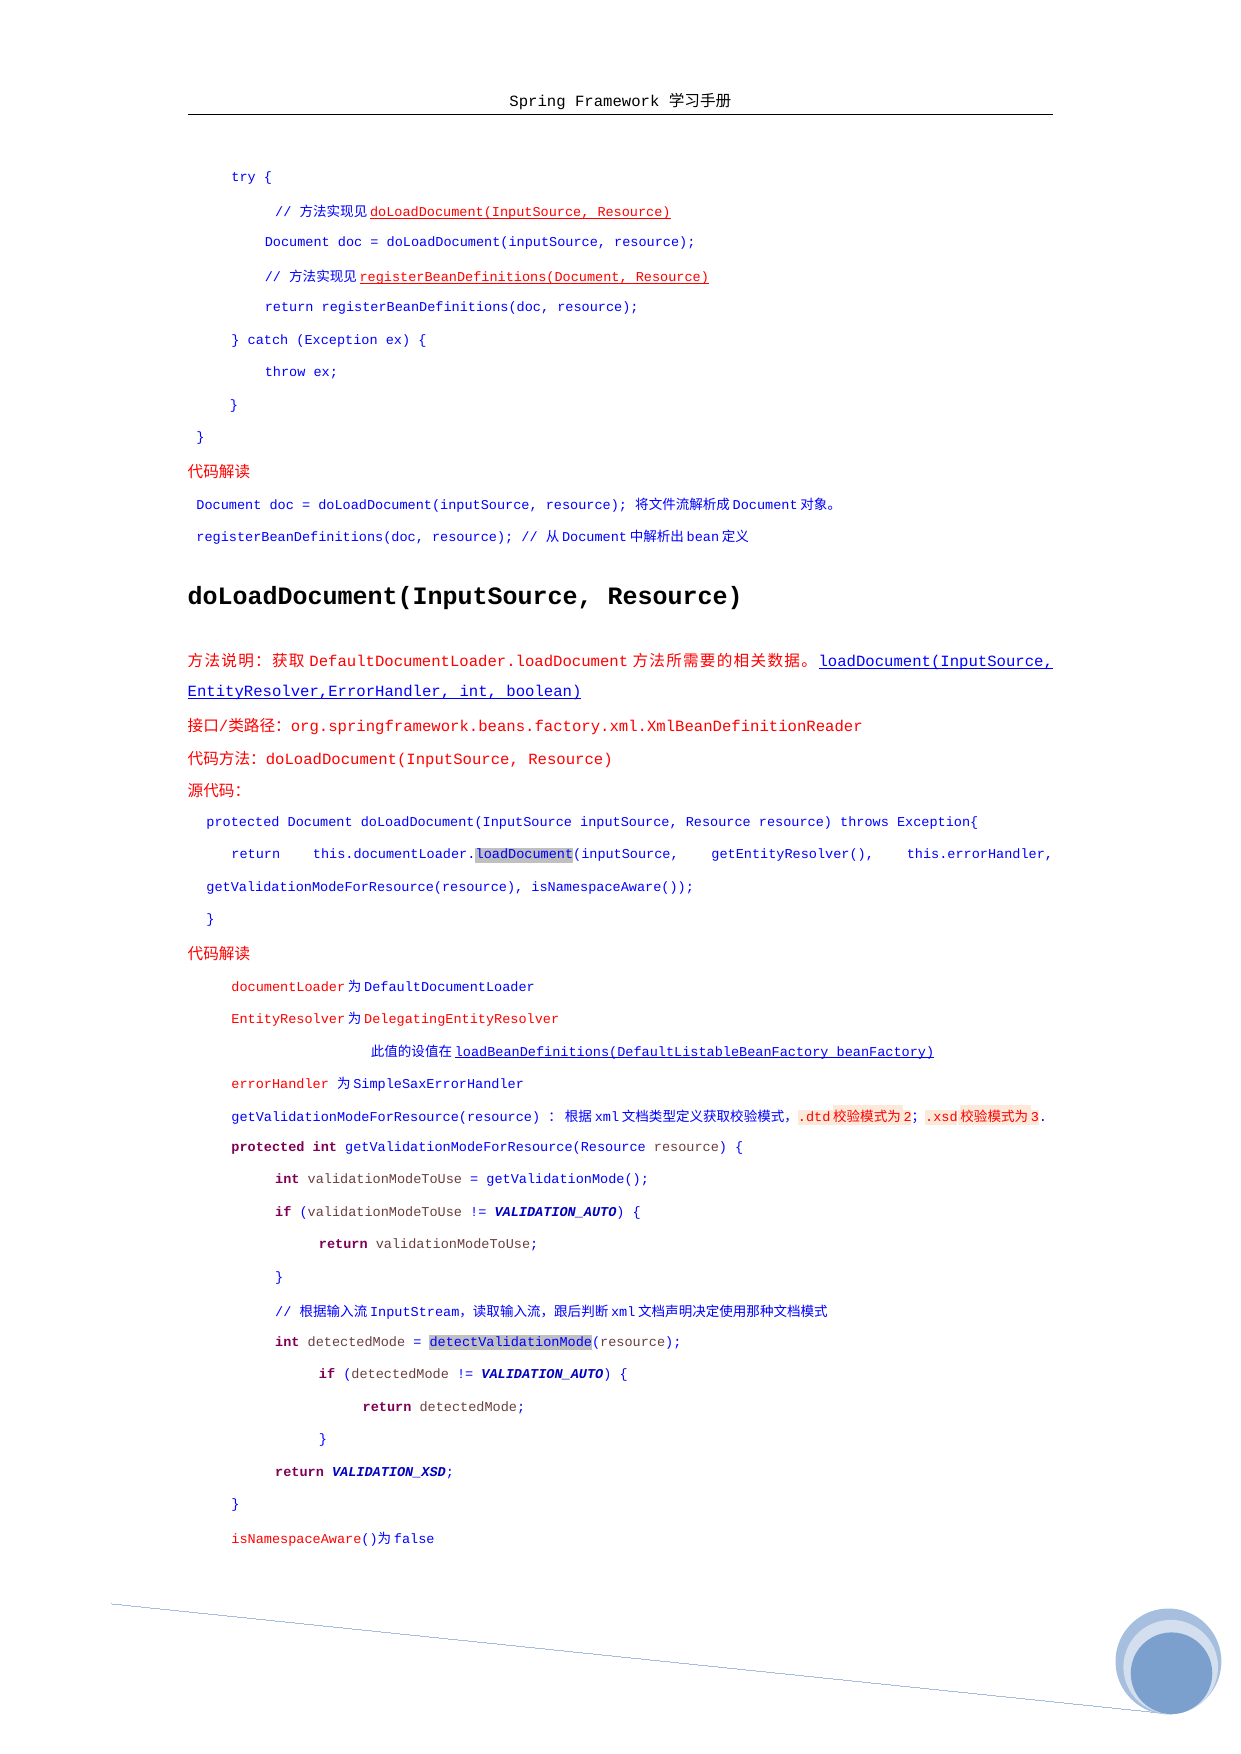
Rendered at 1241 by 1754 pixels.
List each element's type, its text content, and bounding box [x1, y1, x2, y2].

text return registerBeanDefinitions(doc, resource); [239, 292, 1053, 324]
list 代码解读 [187, 936, 1053, 969]
text isNamespaceAware()为false [206, 1521, 1053, 1554]
text } [206, 1424, 1053, 1456]
list 代码方法：doLoadDocument(InputSource, Resource) [187, 741, 1053, 774]
text 此值的设值在loadBeanDefinitions(DefaultListableBeanFactory beanFactory) [206, 1034, 1053, 1066]
text } [196, 422, 1053, 454]
text EntityResolver为DelegatingEntityResolver [206, 1001, 1053, 1034]
text } catch (Exception ex) { [206, 324, 1053, 357]
text int validationModeToUse = getValidationMode(); [206, 1164, 1053, 1196]
text return VALIDATION_XSD; [206, 1456, 1053, 1489]
text protected int getValidationModeForResource(Resource resource) { [206, 1131, 1053, 1164]
text return this.documentLoader.loadDocument(inputSource, getEntityResolver(), this.errorHandler, getValidationModeForResource(resource), isNamespaceAware()); [206, 839, 1053, 904]
list 接口/类路径：org.springframework.beans.factory.xml.XmlBeanDefinitionReader [187, 709, 1053, 741]
text return validationModeToUse; [206, 1229, 1053, 1261]
text // 根据输入流InputStream，读取输入流，跟后判断xml文档声明决定使用那种文档模式 [206, 1294, 1053, 1326]
text errorHandler 为SimpleSaxErrorHandler [206, 1066, 1053, 1099]
text Document doc = doLoadDocument(inputSource, resource); [239, 227, 1053, 259]
list 代码解读 [187, 454, 1053, 487]
text } [196, 389, 1053, 422]
text } [206, 904, 1053, 936]
text // 方法实现见registerBeanDefinitions(Document, Resource) [239, 259, 1053, 292]
text registerBeanDefinitions(doc, resource); // 从Document中解析出bean定义 [196, 519, 1053, 552]
list 源代码： [187, 774, 1053, 806]
text } [206, 1489, 1053, 1521]
text documentLoader为DefaultDocumentLoader [206, 969, 1053, 1001]
text throw ex; [239, 357, 1053, 389]
text int detectedMode = detectValidationMode(resource); [206, 1326, 1053, 1359]
text if (validationModeToUse != VALIDATION_AUTO) { [206, 1196, 1053, 1229]
text try { [206, 162, 1053, 194]
text // 方法实现见doLoadDocument(InputSource, Resource) [239, 194, 1053, 227]
text Document doc = doLoadDocument(inputSource, resource); 将文件流解析成Document对象。 [196, 487, 1053, 519]
text protected Document doLoadDocument(InputSource inputSource, Resource resource) throws Exception{ [206, 806, 1053, 839]
text getValidationModeForResource(resource) ： 根据xml文档类型定义获取校验模式，.dtd校验模式为2；.xsd校验模式为3. [206, 1099, 1053, 1131]
text return detectedMode; [206, 1391, 1053, 1424]
text } [206, 1261, 1053, 1294]
list 方法说明：获取DefaultDocumentLoader.loadDocument方法所需要的相关数据。loadDocument(InputSource, EntityResolver,ErrorHandler, int, boolean) [187, 644, 1053, 709]
text if (detectedMode != VALIDATION_AUTO) { [206, 1359, 1053, 1391]
subtitle doLoadDocument(InputSource, Resource) [187, 581, 1053, 614]
